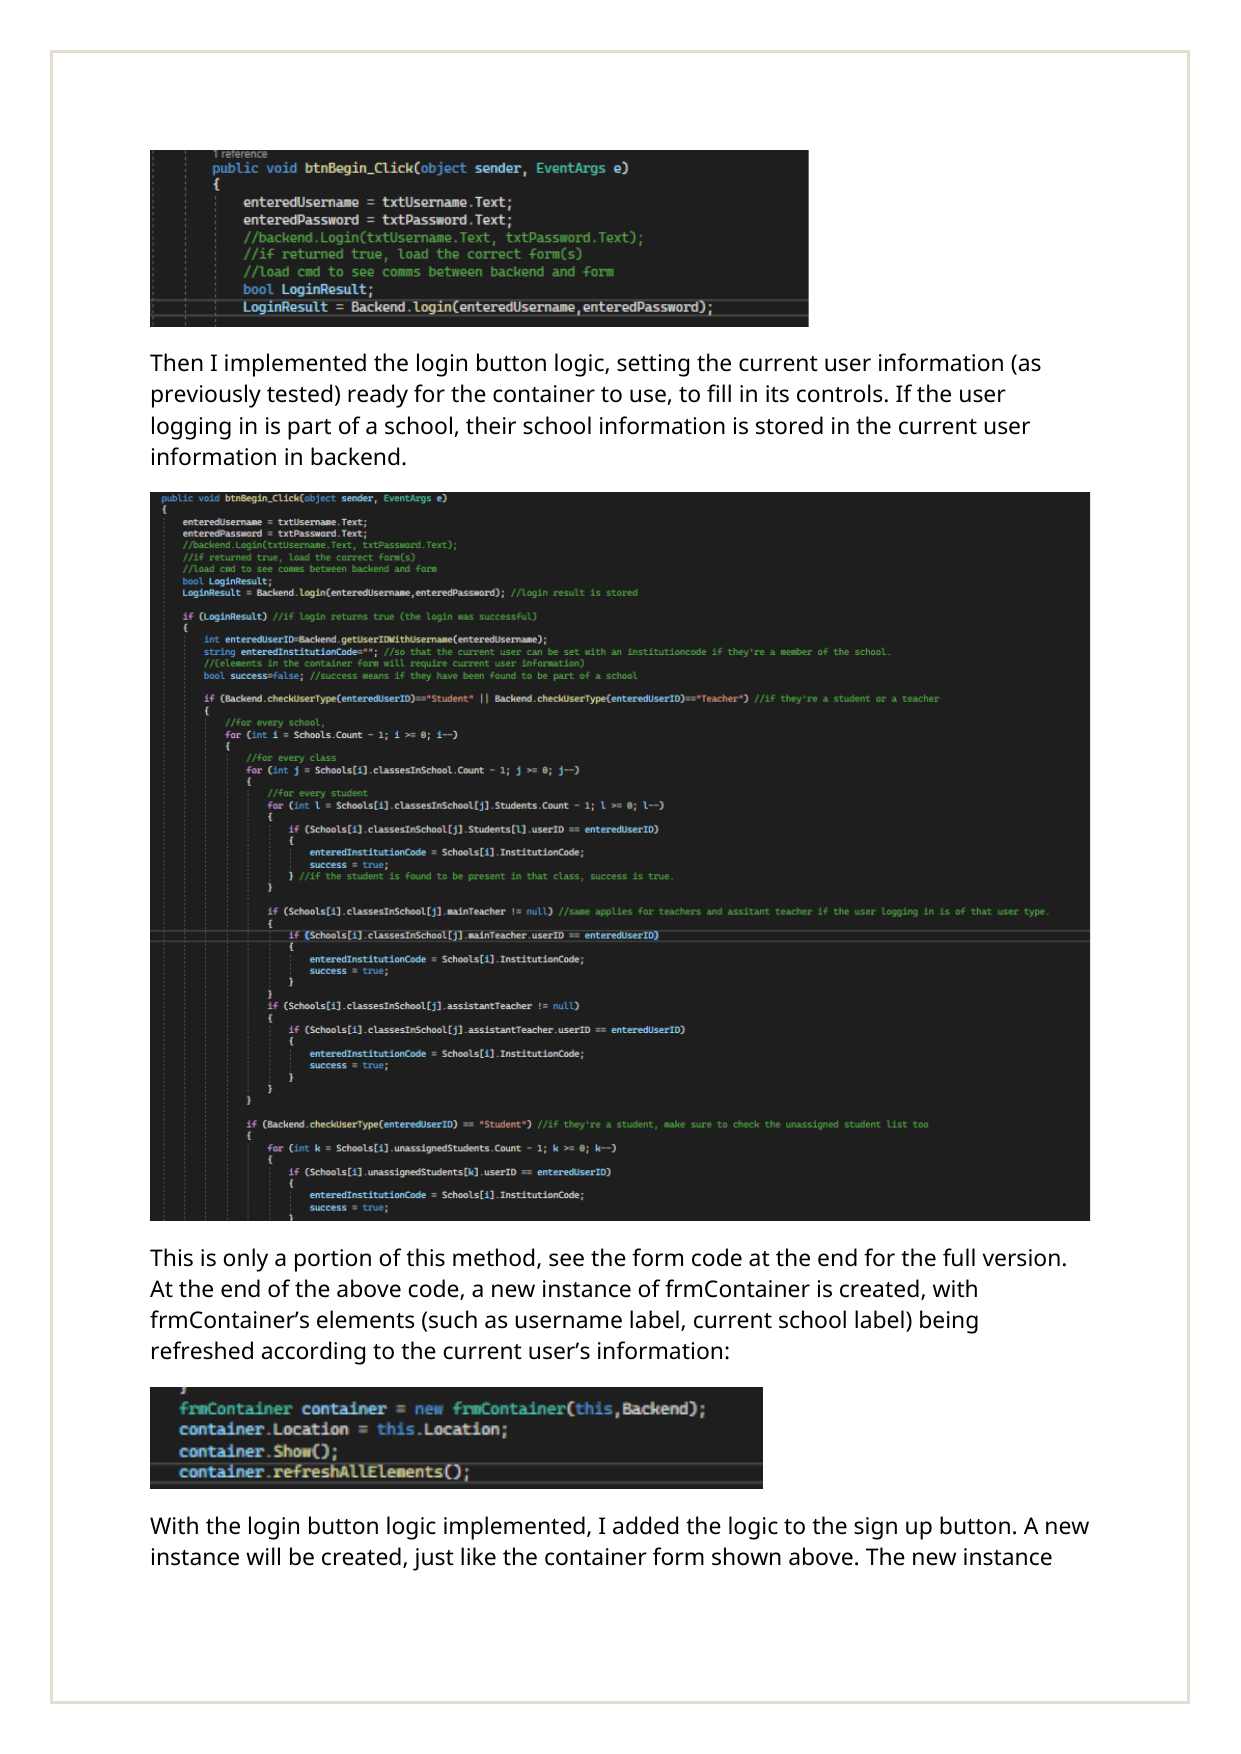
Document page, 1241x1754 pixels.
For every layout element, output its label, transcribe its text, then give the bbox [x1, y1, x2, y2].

picture [150, 150, 809, 327]
picture [150, 492, 1091, 1221]
text Then I implemented the login button logic, setting the current user information (as previously tested) ready for the container to use, to fill in its controls. If the user logging in is part of a school, their school information is stored in the current user information in backend. [150, 347, 1090, 472]
picture [150, 1387, 763, 1489]
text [150, 1510, 1090, 1572]
text This is only a portion of this method, see the form code at the end for the full version. At the end of the above code, a new instance of frmContainer is created, with frmContainer’s elements (such as username label, current school label) being refreshed according to the current user’s information: [150, 1241, 1090, 1366]
